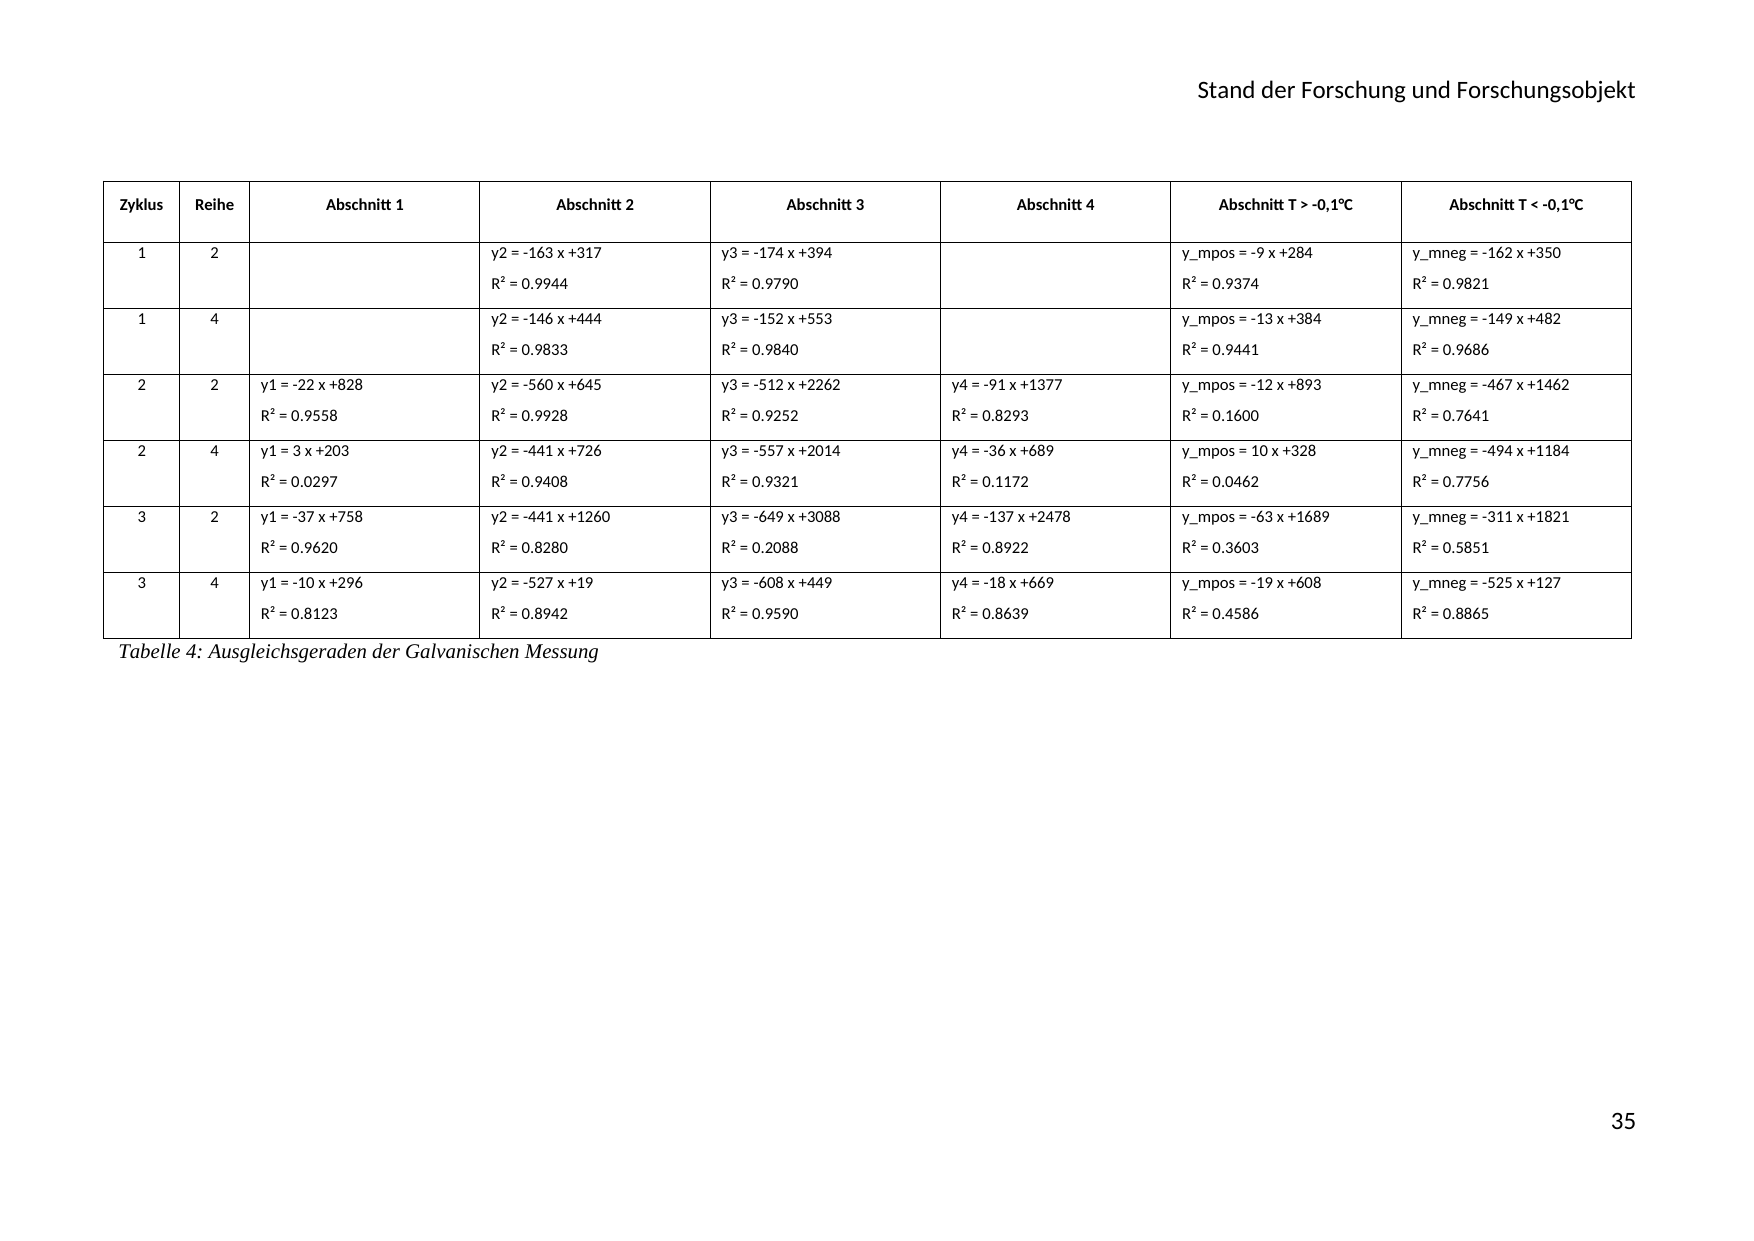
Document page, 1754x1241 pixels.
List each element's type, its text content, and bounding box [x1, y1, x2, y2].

table_cell y4 = -36 x +689 R² = 0.1172 [941, 441, 1170, 506]
table_cell y3 = -512 x +2262 R² = 0.9252 [711, 375, 940, 440]
table_cell y3 = -174 x +394 R² = 0.9790 [711, 243, 940, 308]
table_cell y_mpos = -63 x +1689 R² = 0.3603 [1171, 507, 1401, 572]
table_cell 4 [180, 309, 249, 374]
table_cell 2 [104, 441, 179, 506]
table_header Abschnitt 1 [250, 182, 479, 242]
table_cell y4 = -18 x +669 R² = 0.8639 [941, 573, 1170, 638]
table_cell 2 [180, 375, 249, 440]
table_cell y_mneg = -525 x +127 R² = 0.8865 [1402, 573, 1631, 638]
table_cell y2 = -146 x +444 R² = 0.9833 [480, 309, 710, 374]
table_cell [250, 243, 479, 308]
table_cell y_mneg = -149 x +482 R² = 0.9686 [1402, 309, 1631, 374]
table_cell 1 [104, 309, 179, 374]
table_header Abschnitt 3 [711, 182, 940, 242]
table_cell [250, 309, 479, 374]
table_cell y_mneg = -311 x +1821 R² = 0.5851 [1402, 507, 1631, 572]
table_cell 2 [104, 375, 179, 440]
table_cell y_mneg = -467 x +1462 R² = 0.7641 [1402, 375, 1631, 440]
table_cell y4 = -137 x +2478 R² = 0.8922 [941, 507, 1170, 572]
table_header Abschnitt 4 [941, 182, 1170, 242]
table_cell y3 = -608 x +449 R² = 0.9590 [711, 573, 940, 638]
table_cell 2 [180, 507, 249, 572]
table_header Abschnitt T > -0,1°C [1171, 182, 1401, 242]
table_cell y2 = -441 x +726 R² = 0.9408 [480, 441, 710, 506]
table_cell y_mpos = -13 x +384 R² = 0.9441 [1171, 309, 1401, 374]
table_cell y2 = -441 x +1260 R² = 0.8280 [480, 507, 710, 572]
table_cell y_mpos = -9 x +284 R² = 0.9374 [1171, 243, 1401, 308]
table_cell y1 = -22 x +828 R² = 0.9558 [250, 375, 479, 440]
table_cell y1 = -10 x +296 R² = 0.8123 [250, 573, 479, 638]
table_cell y2 = -163 x +317 R² = 0.9944 [480, 243, 710, 308]
table_cell y3 = -649 x +3088 R² = 0.2088 [711, 507, 940, 572]
table_cell [941, 243, 1170, 308]
table_header Abschnitt 2 [480, 182, 710, 242]
table_cell 1 [104, 243, 179, 308]
table_cell y_mpos = 10 x +328 R² = 0.0462 [1171, 441, 1401, 506]
table_cell 3 [104, 507, 179, 572]
table_header Zyklus [104, 182, 179, 242]
table_cell y1 = 3 x +203 R² = 0.0297 [250, 441, 479, 506]
table_cell y2 = -560 x +645 R² = 0.9928 [480, 375, 710, 440]
table_cell 2 [180, 243, 249, 308]
table_cell y2 = -527 x +19 R² = 0.8942 [480, 573, 710, 638]
table_cell 4 [180, 573, 249, 638]
table_cell y_mneg = -162 x +350 R² = 0.9821 [1402, 243, 1631, 308]
table_cell [941, 309, 1170, 374]
table_cell y3 = -557 x +2014 R² = 0.9321 [711, 441, 940, 506]
table_cell 3 [104, 573, 179, 638]
table_cell y1 = -37 x +758 R² = 0.9620 [250, 507, 479, 572]
table_cell y_mpos = -19 x +608 R² = 0.4586 [1171, 573, 1401, 638]
table_cell y_mpos = -12 x +893 R² = 0.1600 [1171, 375, 1401, 440]
table_header Abschnitt T < -0,1°C [1402, 182, 1631, 242]
table_cell y_mneg = -494 x +1184 R² = 0.7756 [1402, 441, 1631, 506]
table_cell y4 = -91 x +1377 R² = 0.8293 [941, 375, 1170, 440]
table_cell 4 [180, 441, 249, 506]
table_cell y3 = -152 x +553 R² = 0.9840 [711, 309, 940, 374]
table_header Reihe [180, 182, 249, 242]
